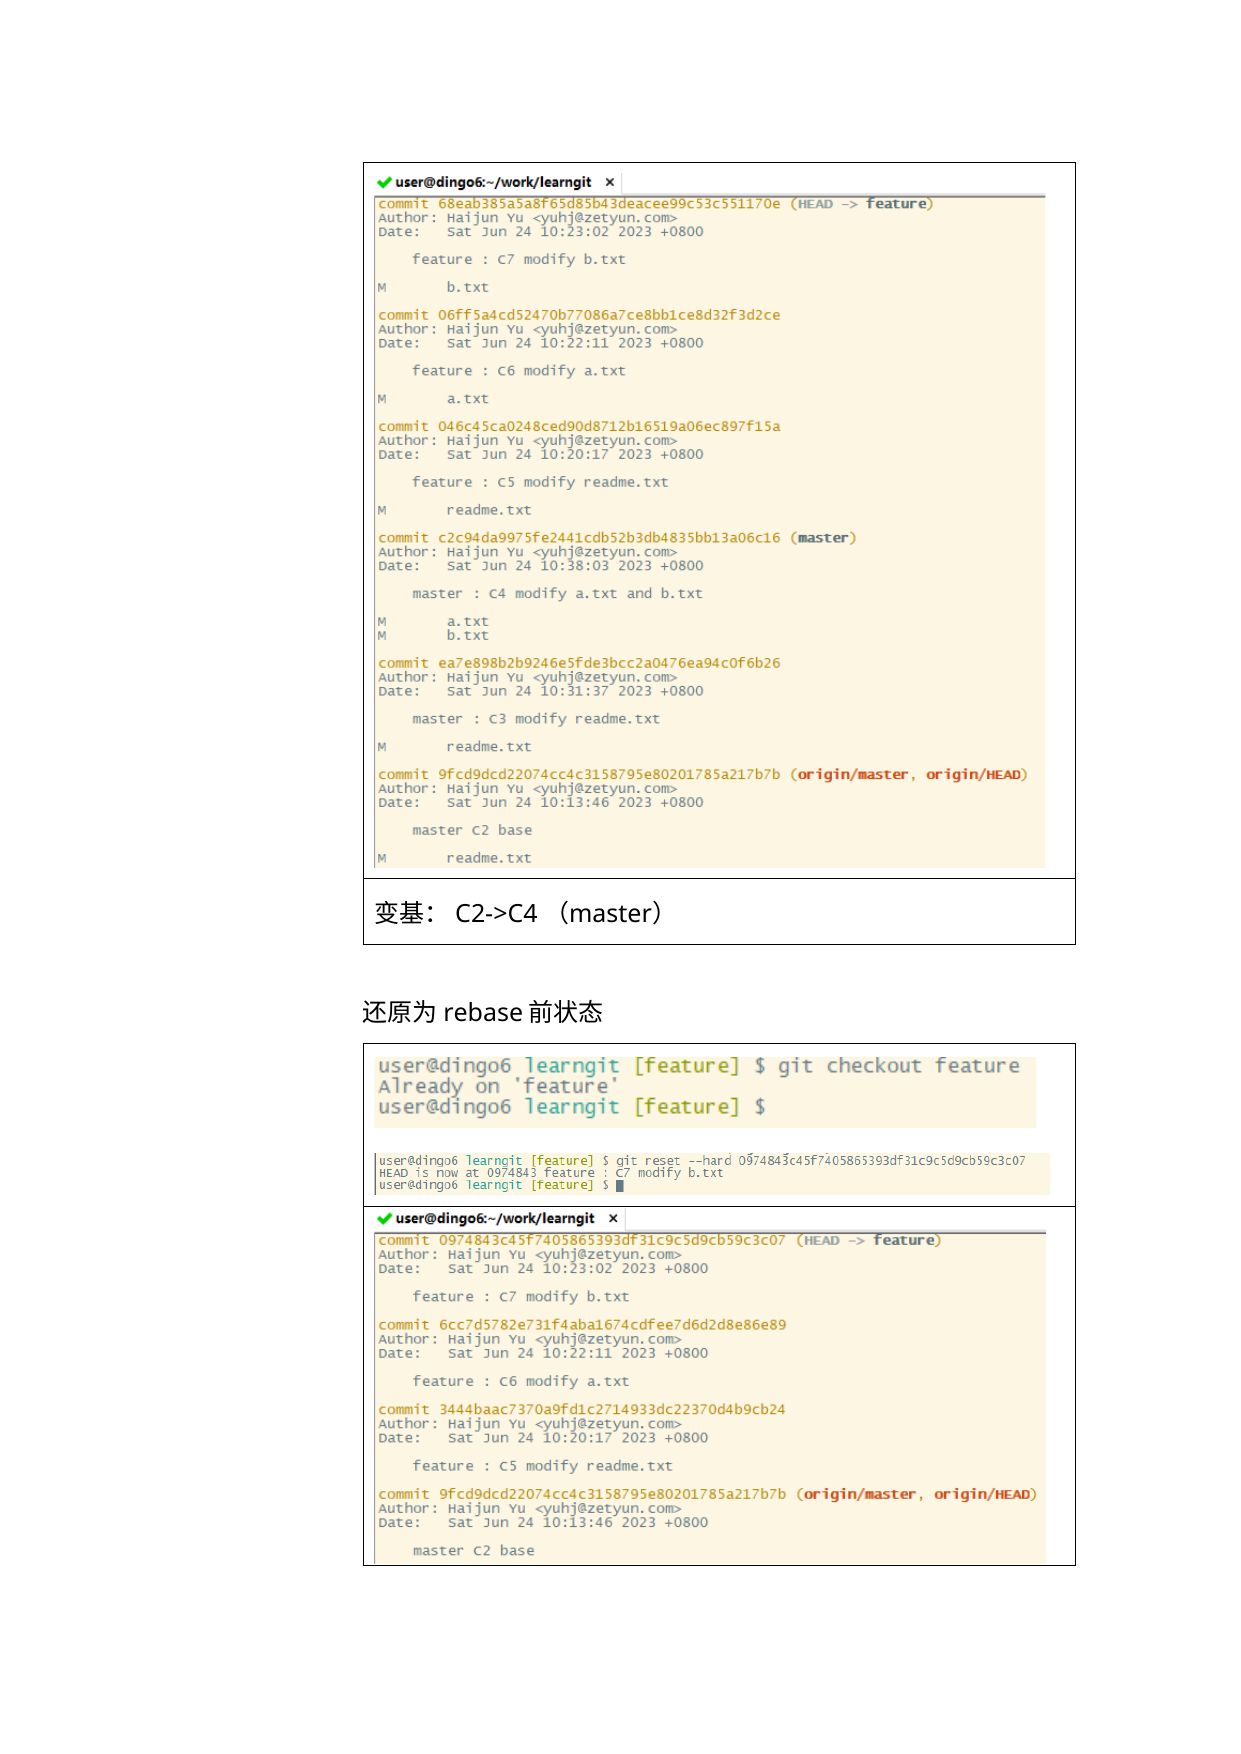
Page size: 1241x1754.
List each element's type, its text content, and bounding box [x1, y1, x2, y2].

table_cell [364, 1207, 1075, 1565]
picture [374, 1208, 1047, 1564]
table_cell [364, 163, 1075, 878]
picture [374, 1057, 1037, 1128]
picture [374, 1153, 1050, 1195]
picture [374, 173, 1046, 868]
table_header [364, 1044, 1075, 1206]
table_cell 变基： C2->C4 （master） [364, 879, 1075, 944]
list 还原为 rebase前状态 [362, 978, 1053, 1043]
